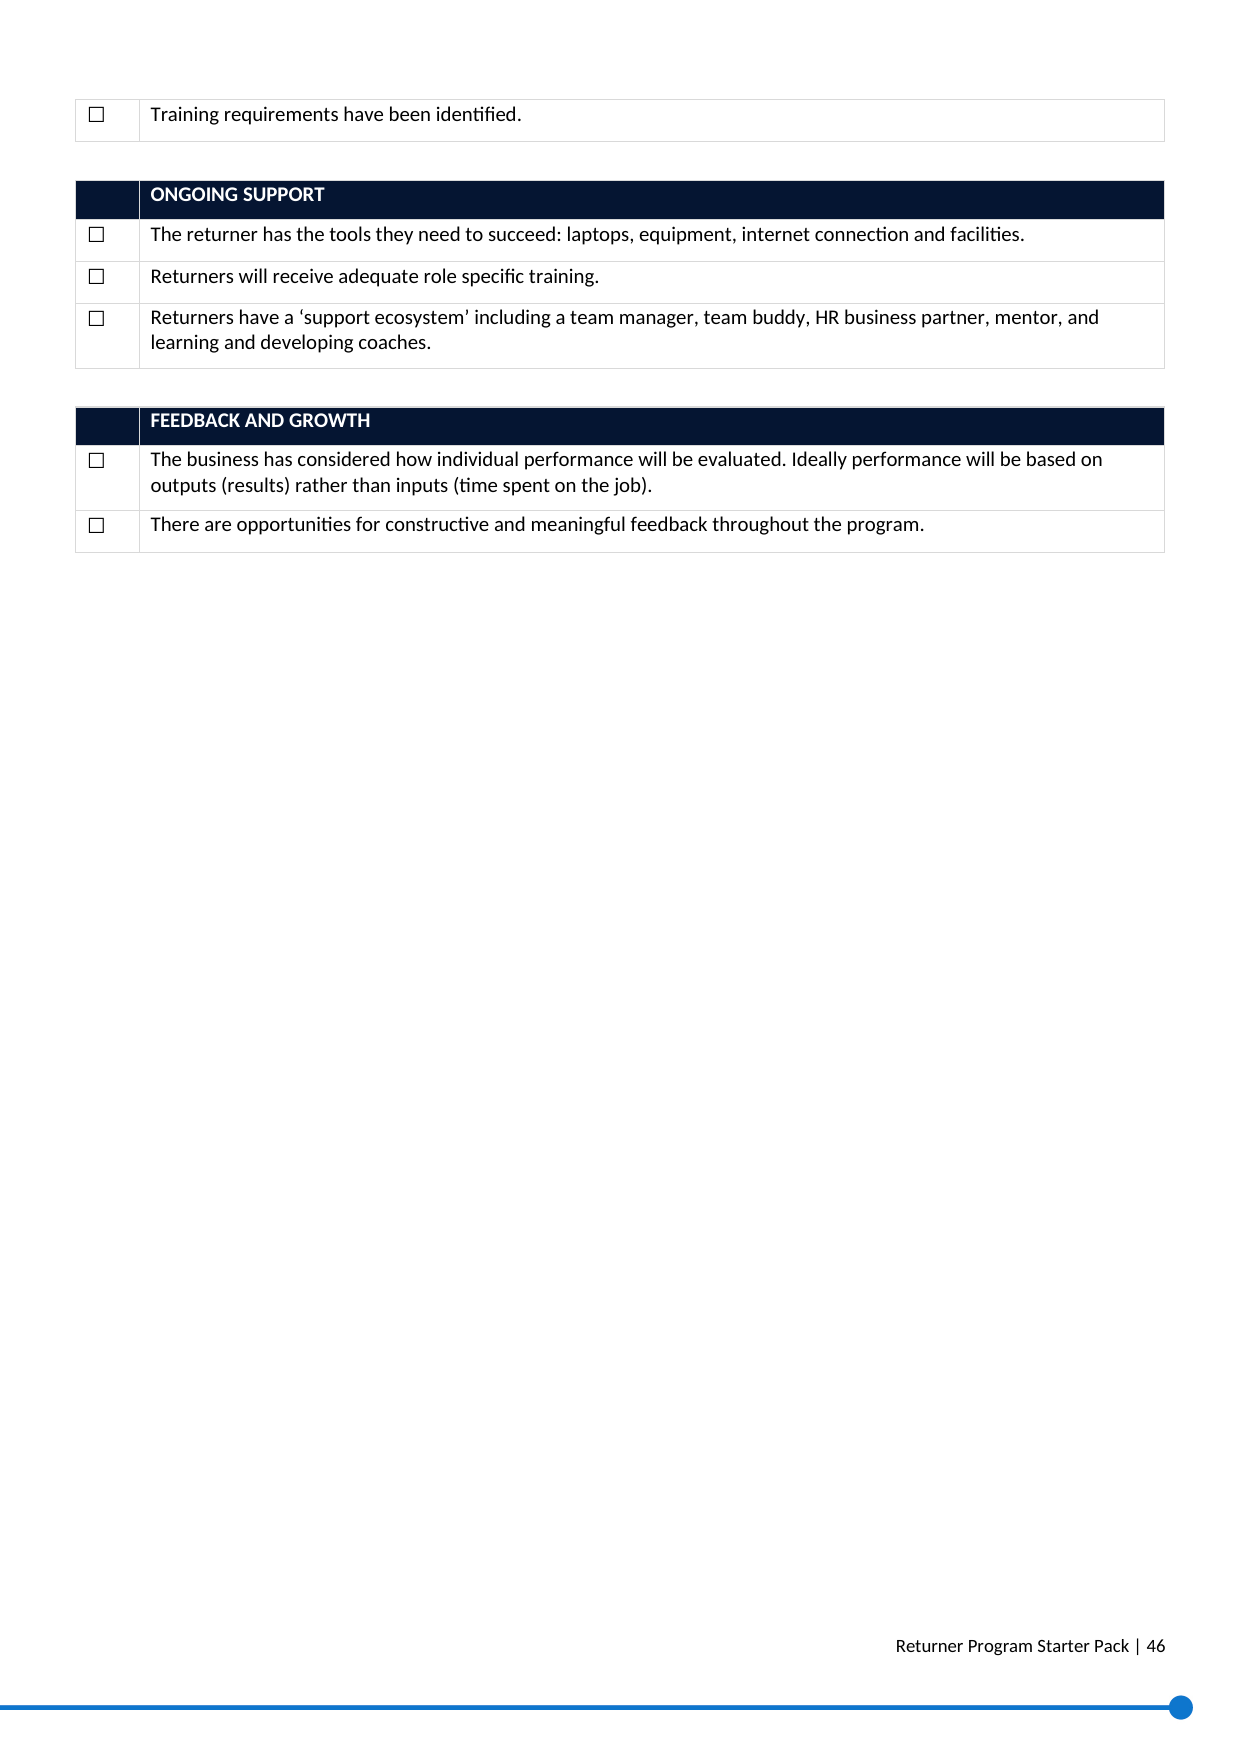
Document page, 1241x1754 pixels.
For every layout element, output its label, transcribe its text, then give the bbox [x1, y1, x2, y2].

table_header FEEDBACK AND GROWTH [140, 408, 1164, 445]
table_cell The business has considered how individual performance will be evaluated. Ideally performance will be based on outputs (results) rather than inputs (time spent on the job). [140, 446, 1164, 510]
table_cell There are opportunities for constructive and meaningful feedback throughout the program. [140, 511, 1164, 552]
table_cell Returners have a ‘support ecosystem’ including a team manager, team buddy, HR business partner, mentor, and learning and developing coaches. [140, 304, 1164, 367]
table_header [76, 181, 139, 219]
table_header ONGOING SUPPORT [140, 181, 1164, 219]
table_cell Training requirements have been identified. [140, 100, 1164, 141]
table_cell Returners will receive adequate role specific training. [140, 262, 1164, 303]
table_header [76, 408, 139, 445]
table_cell The returner has the tools they need to succeed: laptops, equipment, internet connection and facilities. [140, 220, 1164, 261]
picture [0, 1683, 1241, 1754]
